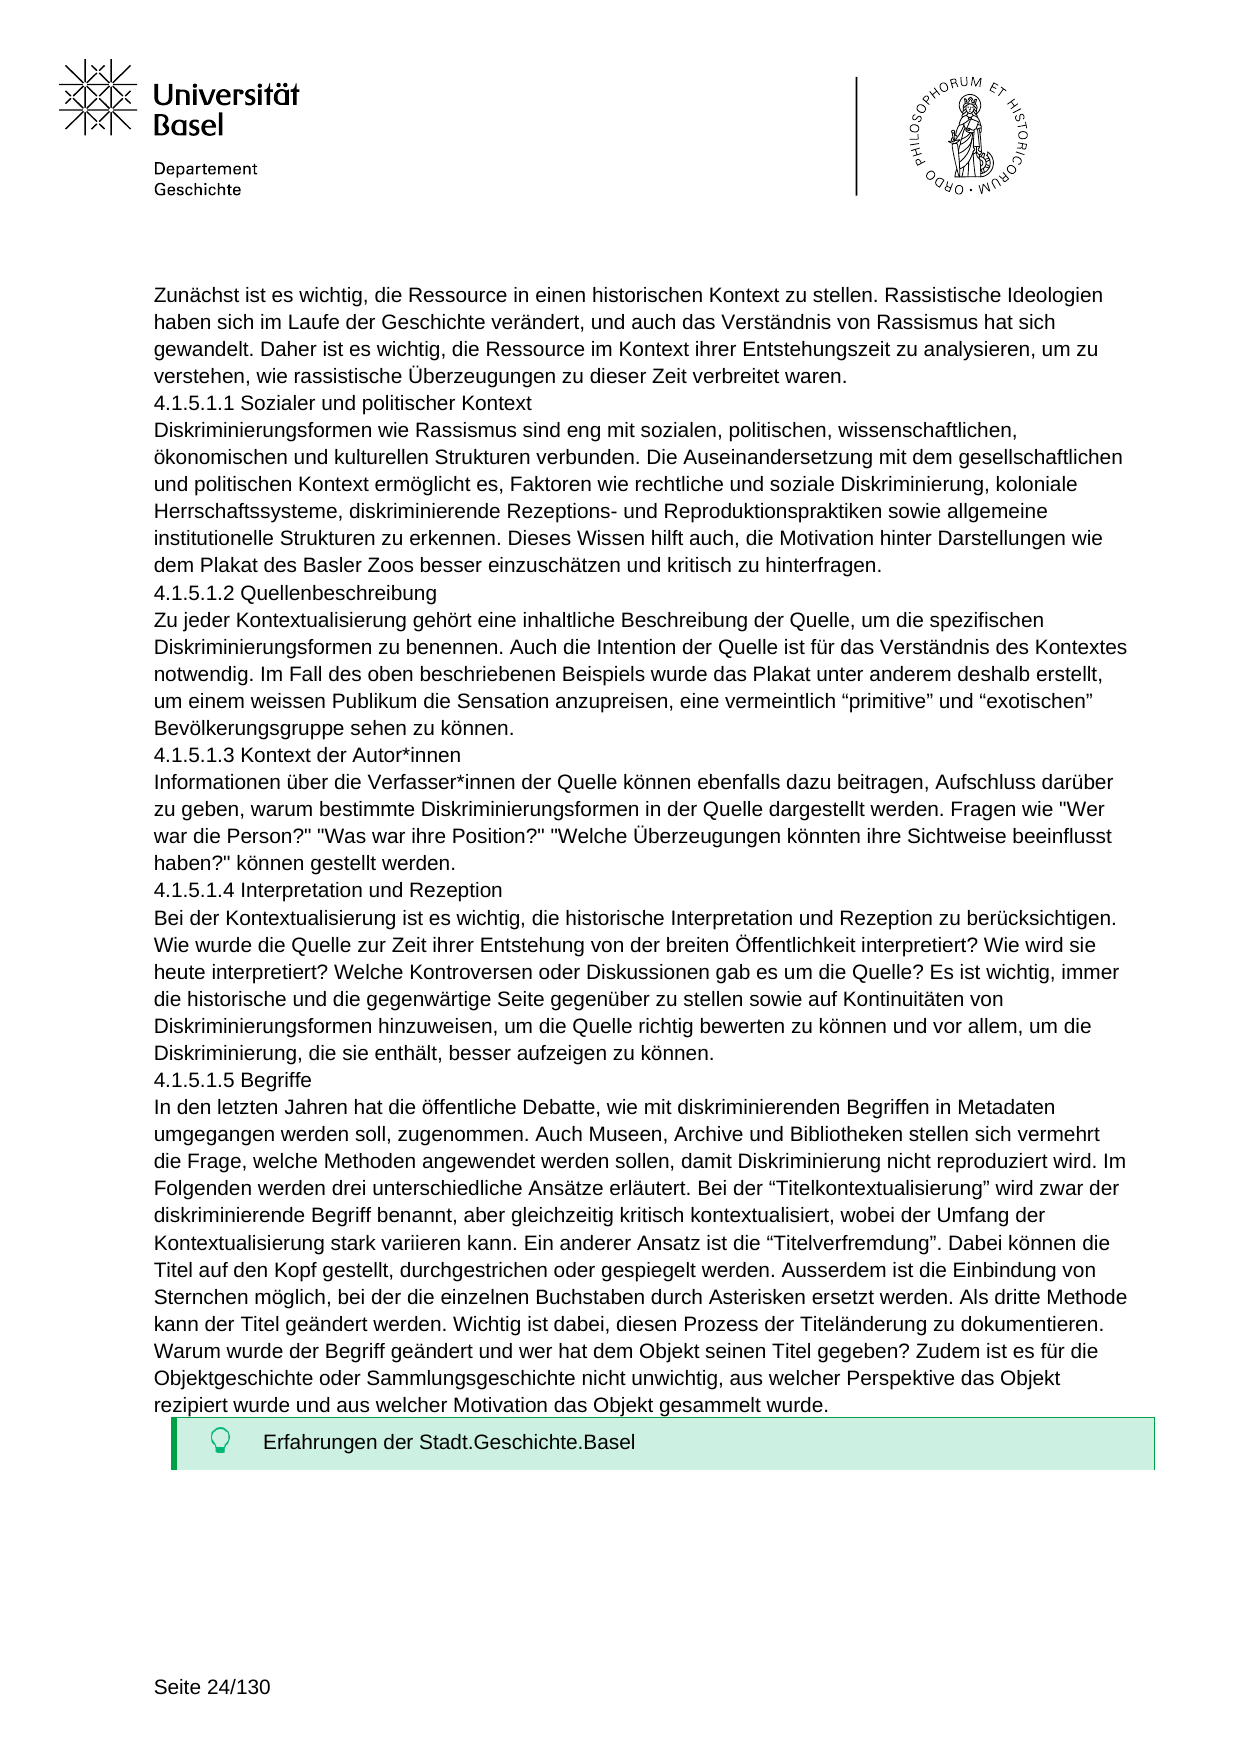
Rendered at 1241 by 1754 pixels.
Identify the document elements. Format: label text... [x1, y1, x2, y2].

table_header Erfahrungen der Stadt.Geschichte.Basel [177, 1418, 1154, 1470]
picture [207, 1427, 233, 1453]
